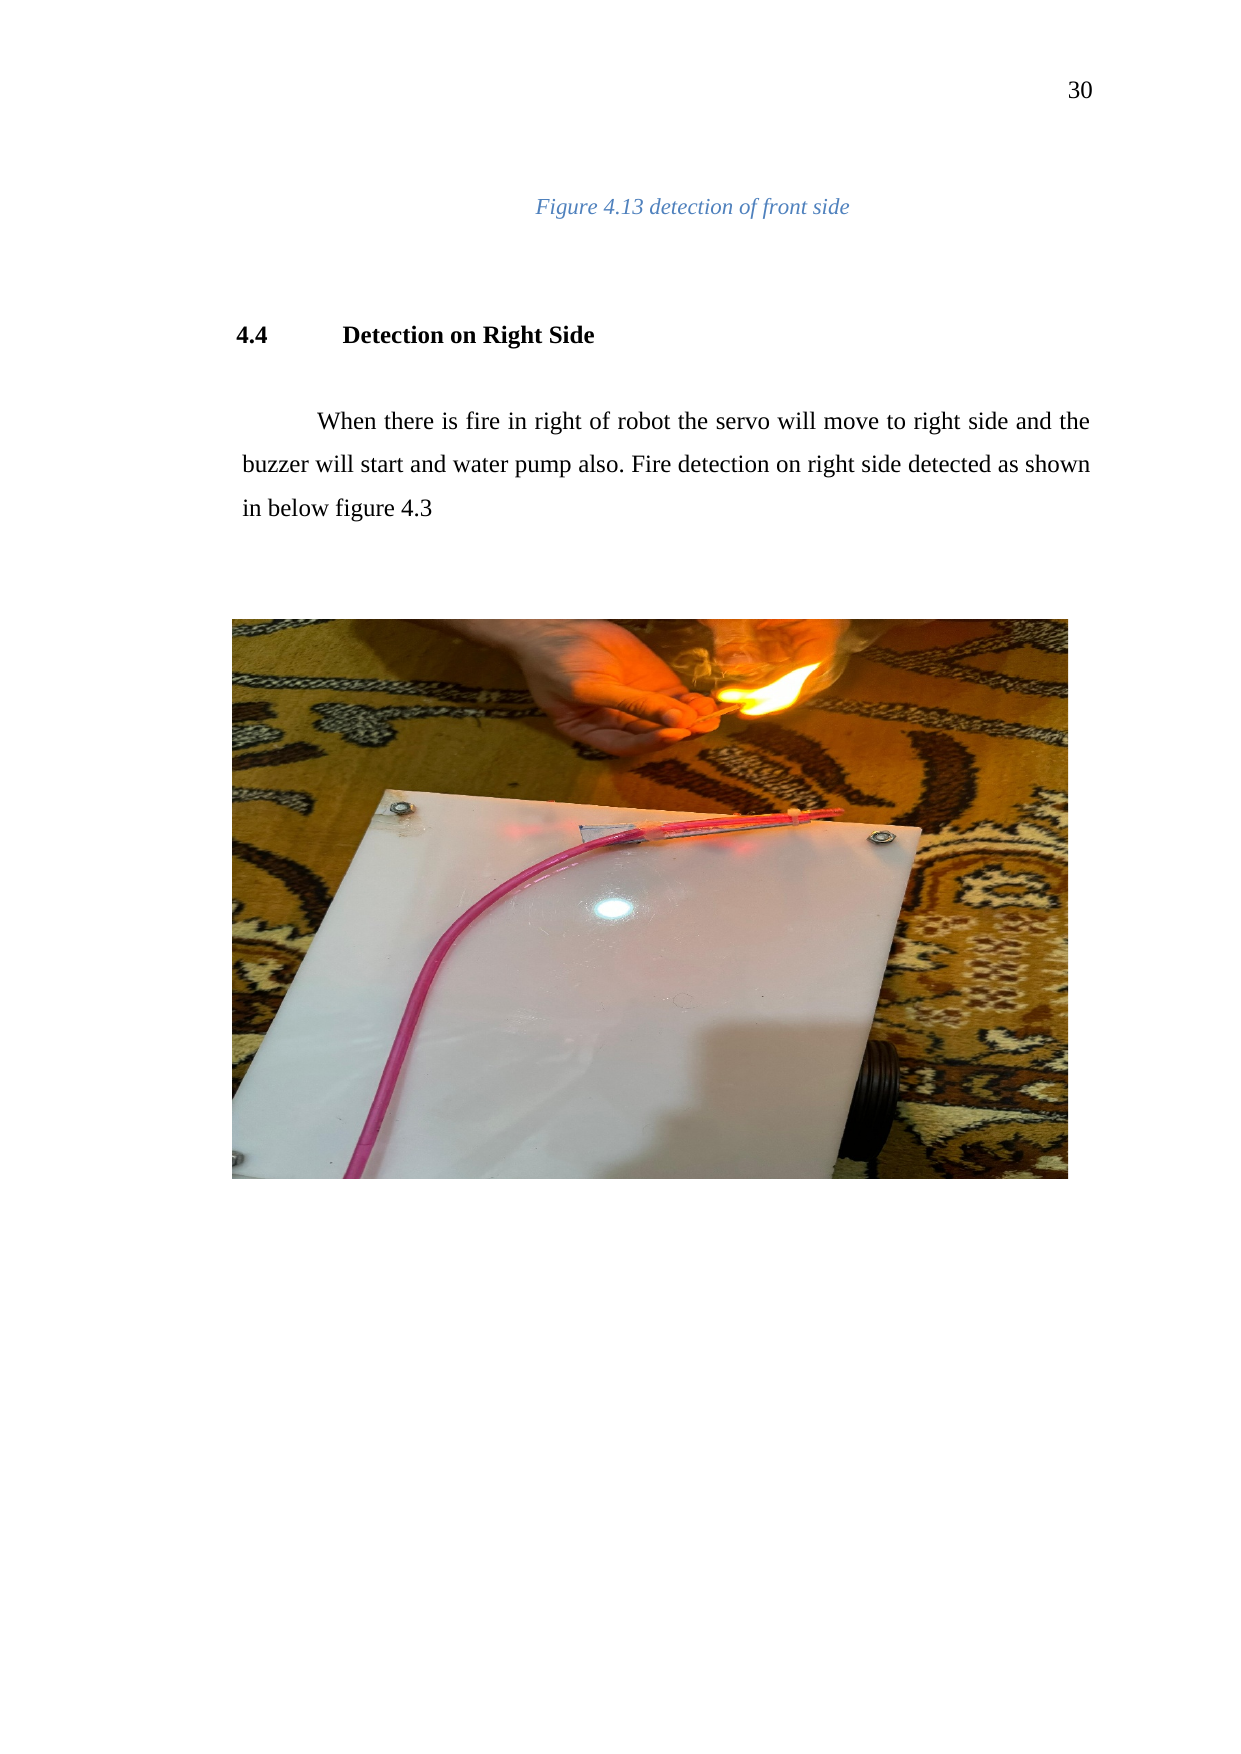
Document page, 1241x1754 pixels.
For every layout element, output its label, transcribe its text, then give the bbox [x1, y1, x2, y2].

text When there is fire in right of robot the servo will move to right side and the buzzer will start and water pump also. Fire detection on right side detected as shown in below figure 4.3 [242, 406, 1092, 521]
list Detection on Right Side [236, 320, 1092, 349]
picture [232, 619, 1069, 1179]
